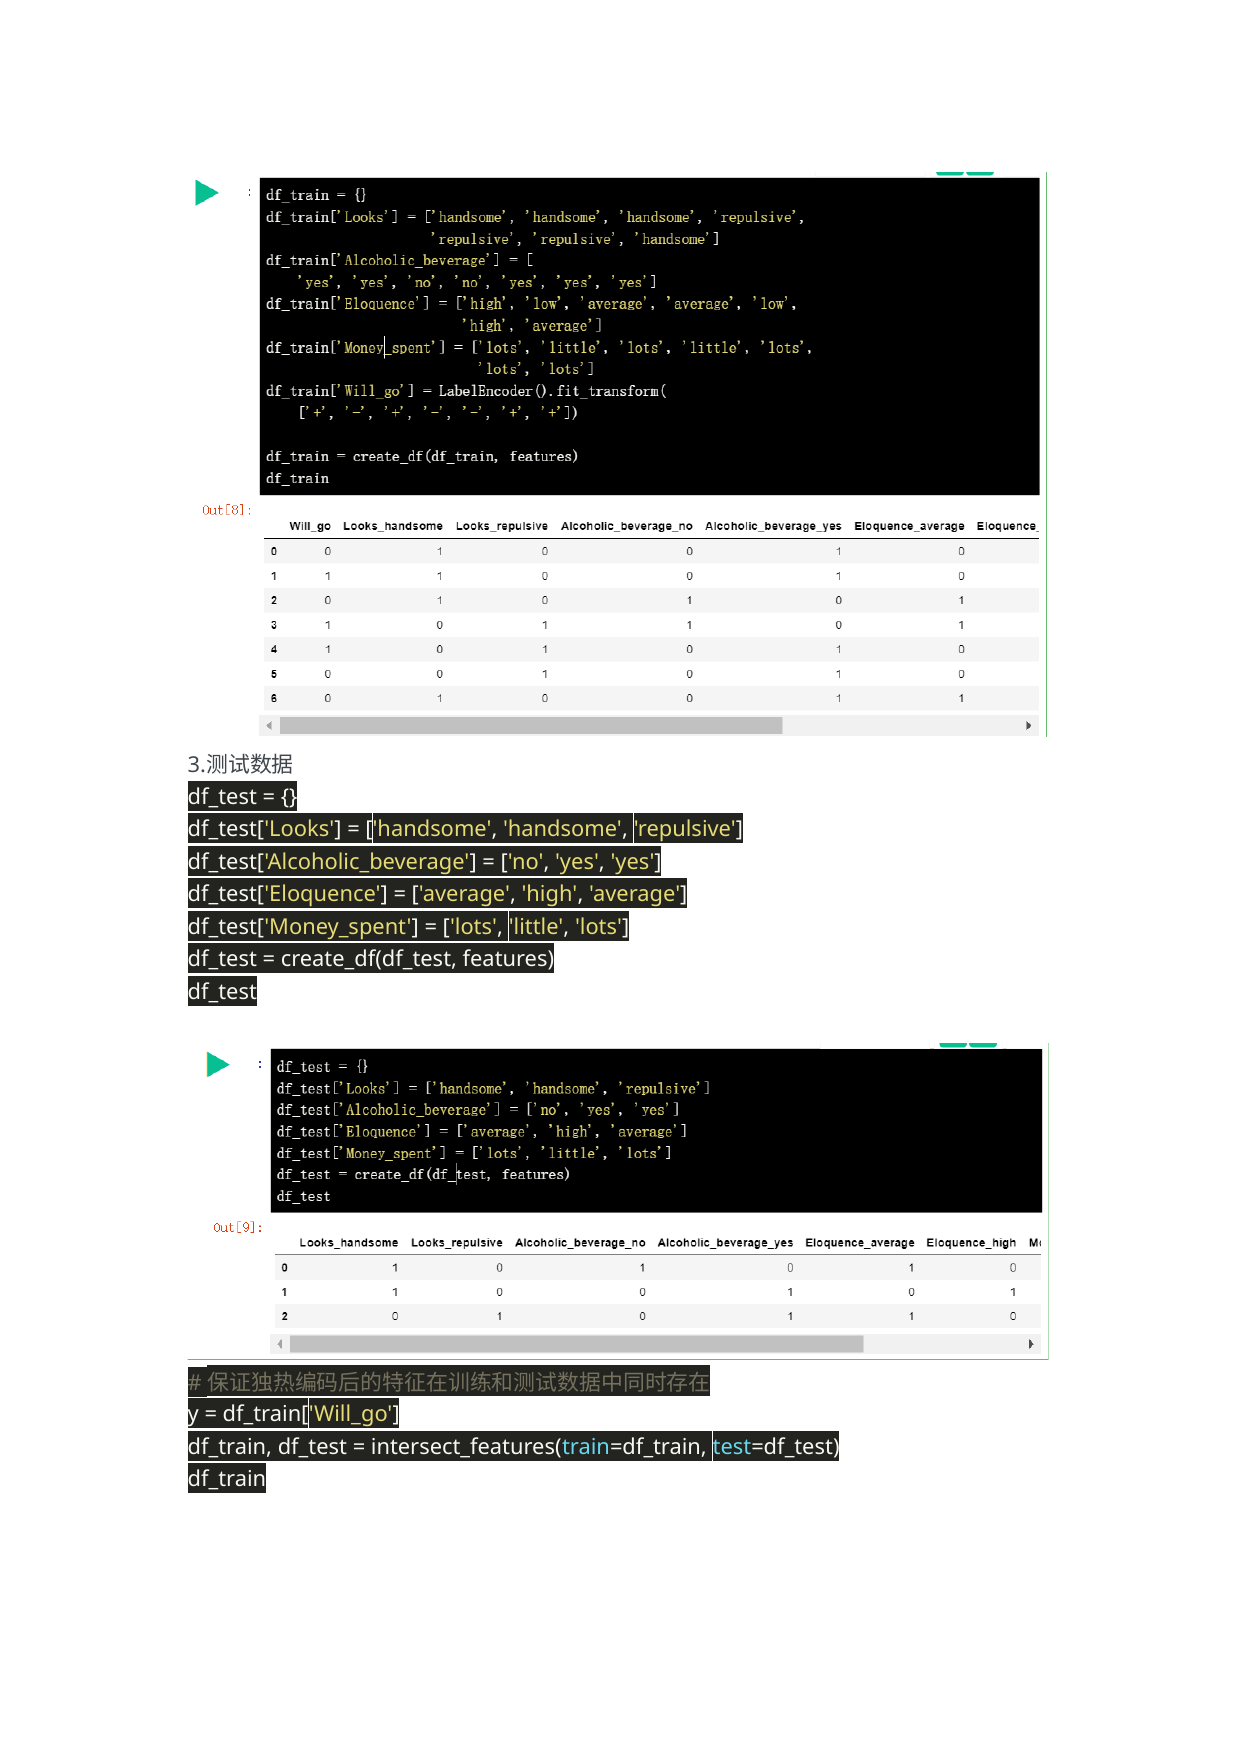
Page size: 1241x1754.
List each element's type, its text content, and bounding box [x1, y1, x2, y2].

text # 保证独热编码后的特征在训练和测试数据中同时存在 [187, 1364, 1053, 1397]
text df_test['Alcoholic_beverage'] = ['no', 'yes', 'yes'] [187, 844, 1053, 877]
text 3.测试数据 [187, 747, 1053, 779]
text df_test['Looks'] = ['handsome', 'handsome', 'repulsive'] [187, 812, 1053, 844]
text y = df_train['Will_go'] [187, 1397, 1053, 1429]
picture [187, 1043, 1053, 1361]
text df_train, df_test = intersect_features(train=df_train, test=df_test) [187, 1429, 1053, 1462]
picture [187, 172, 1053, 737]
text df_test['Money_spent'] = ['lots', 'little', 'lots'] [187, 909, 1053, 942]
text df_test = create_df(df_test, features) [187, 942, 1053, 974]
text df_train [187, 1462, 1053, 1494]
text df_test['Eloquence'] = ['average', 'high', 'average'] [187, 877, 1053, 909]
text df_test [187, 974, 1053, 1007]
text df_test = {} [187, 779, 1053, 812]
